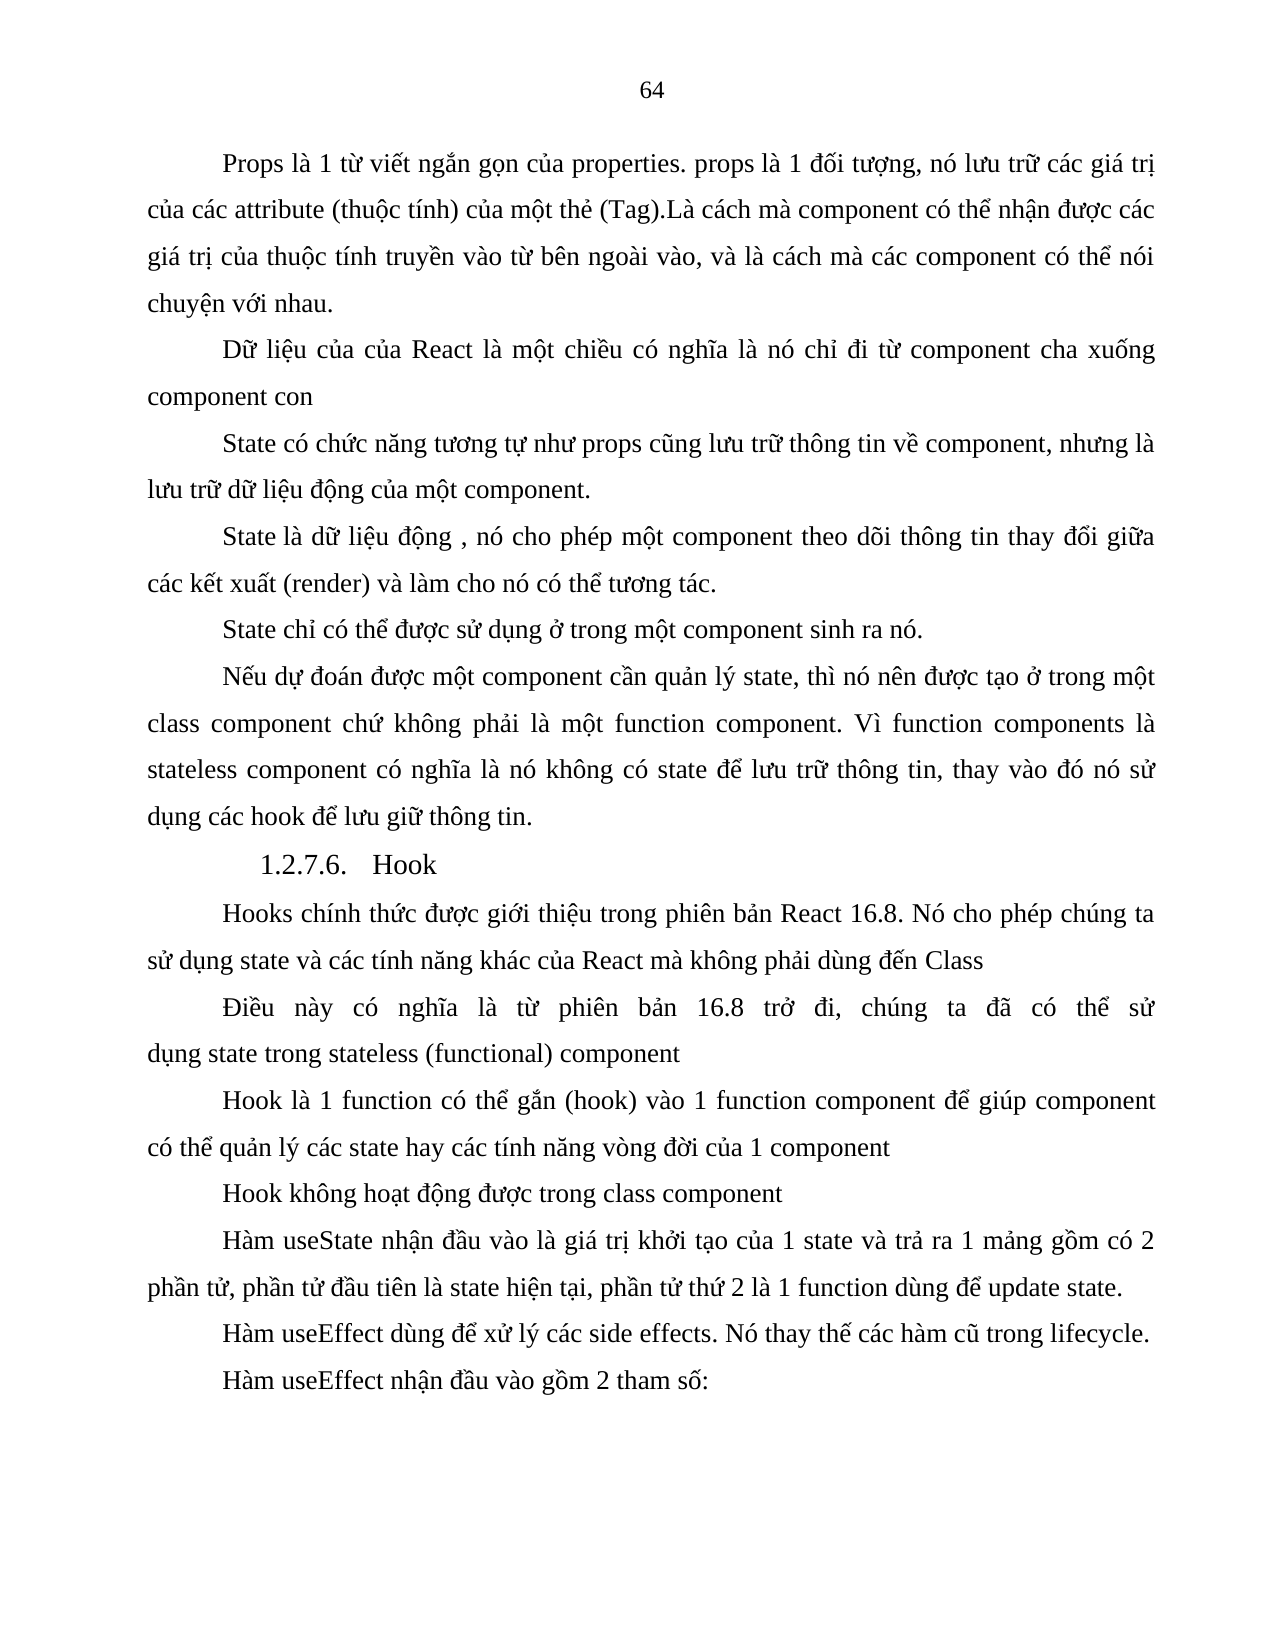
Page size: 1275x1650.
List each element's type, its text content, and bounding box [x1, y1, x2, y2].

text Hàm useEffect dùng để xử lý các side effects. Nó thay thế các hàm cũ trong lifecycle. [147, 1317, 1156, 1348]
text State là dữ liệu động , nó cho phép một component theo dõi thông tin thay đổi giữa các kết xuất (render) và làm cho nó có thể tương tác. [147, 520, 1156, 598]
list Hook [259, 847, 1156, 881]
text State chỉ có thể được sử dụng ở trong một component sinh ra nó. [147, 614, 1156, 645]
text State có chức năng tương tự như props cũng lưu trữ thông tin về component, nhưng là lưu trữ dữ liệu động của một component. [147, 427, 1156, 505]
text Hàm useState nhận đầu vào là giá trị khởi tạo của 1 state và trả ra 1 mảng gồm có 2 phần tử, phần tử đầu tiên là state hiện tại, phần tử thứ 2 là 1 function dùng để update state. [147, 1224, 1156, 1302]
text Điều này có nghĩa là từ phiên bản 16.8 trở đi, chúng ta đã có thể sử dụng state trong stateless (functional) component [147, 991, 1156, 1068]
text Nếu dự đoán được một component cần quản lý state, thì nó nên được tạo ở trong một class component chứ không phải là một function component. Vì function components là stateless component có nghĩa là nó không có state để lưu trữ thông tin, thay vào đó nó sử dụng các hook để lưu giữ thông tin. [147, 660, 1156, 831]
text Hàm useEffect nhận đầu vào gồm 2 tham số: [147, 1364, 1156, 1395]
text Props là 1 từ viết ngắn gọn của properties. props là 1 đối tượng, nó lưu trữ các giá trị của các attribute (thuộc tính) của một thẻ (Tag).Là cách mà component có thể nhận được các giá trị của thuộc tính truyền vào từ bên ngoài vào, và là cách mà các component có thể nói chuyện với nhau. [147, 147, 1156, 318]
text Hooks chính thức được giới thiệu trong phiên bản React 16.8. Nó cho phép chúng ta sử dụng state và các tính năng khác của React mà không phải dùng đến Class [147, 897, 1156, 975]
text Hook là 1 function có thể gắn (hook) vào 1 function component để giúp component có thể quản lý các state hay các tính năng vòng đời của 1 component [147, 1084, 1156, 1162]
text Hook không hoạt động được trong class component [147, 1177, 1156, 1208]
text Dữ liệu của của React là một chiều có nghĩa là nó chỉ đi từ component cha xuống component con [147, 334, 1156, 411]
